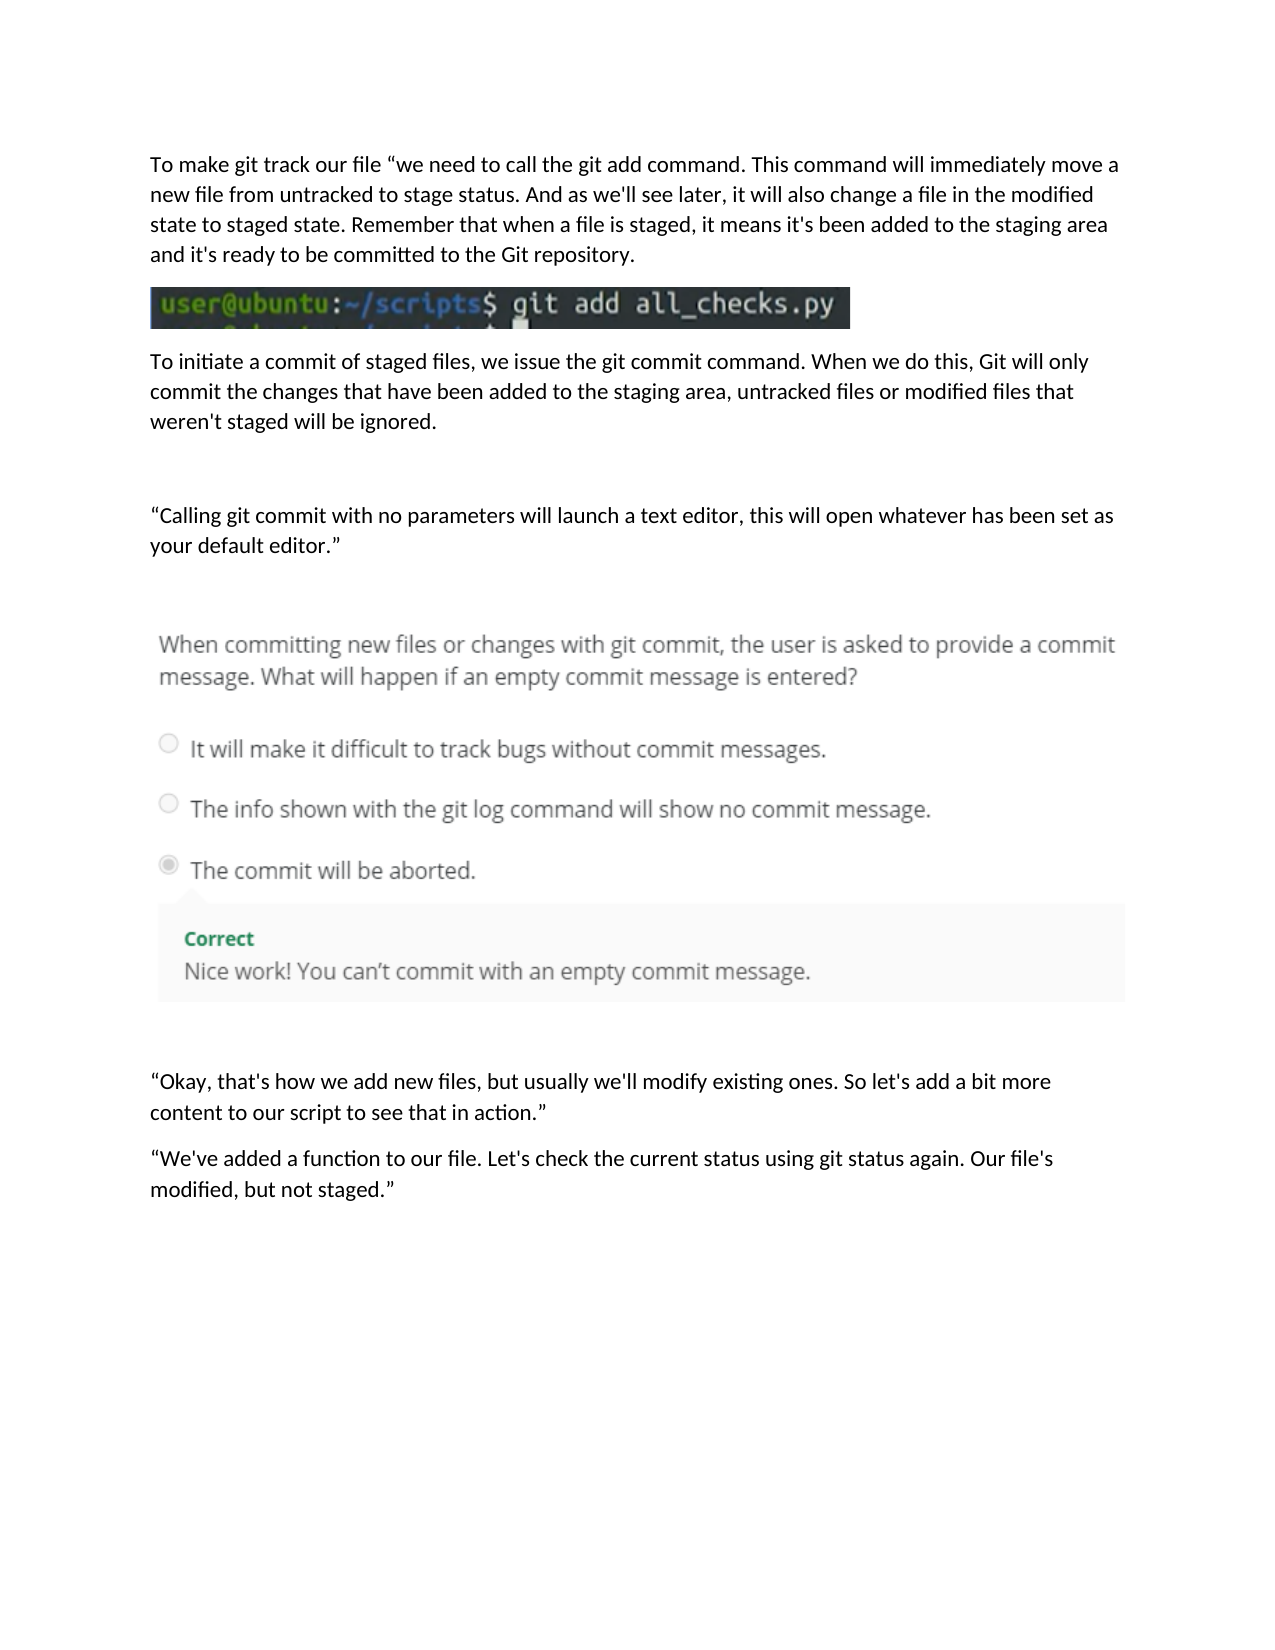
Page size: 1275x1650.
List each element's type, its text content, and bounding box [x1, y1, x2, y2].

picture [150, 287, 851, 329]
text “We've added a function to our file. Let's check the current status using git status again. Our file's modified, but not staged.” [150, 1144, 1125, 1203]
text “Calling git commit with no parameters will launch a text editor, this will open whatever has been set as your default editor.” [150, 501, 1125, 559]
text “Okay, that's how we add new files, but usually we'll modify existing ones. So let's add a bit more content to our script to see that in action.” [150, 1067, 1125, 1126]
picture [150, 625, 1125, 1002]
text To initiate a commit of staged files, we issue the git commit command. When we do this, Git will only commit the changes that have been added to the staging area, untracked files or modified files that weren't staged will be ignored. [150, 347, 1125, 435]
text To make git track our file “we need to call the git add command. This command will immediately move a new file from untracked to stage status. And as we'll see later, it will also change a file in the modified state to staged state. Remember that when a file is staged, it means it's been added to the staging area and it's ready to be committed to the Git repository. [150, 150, 1125, 269]
